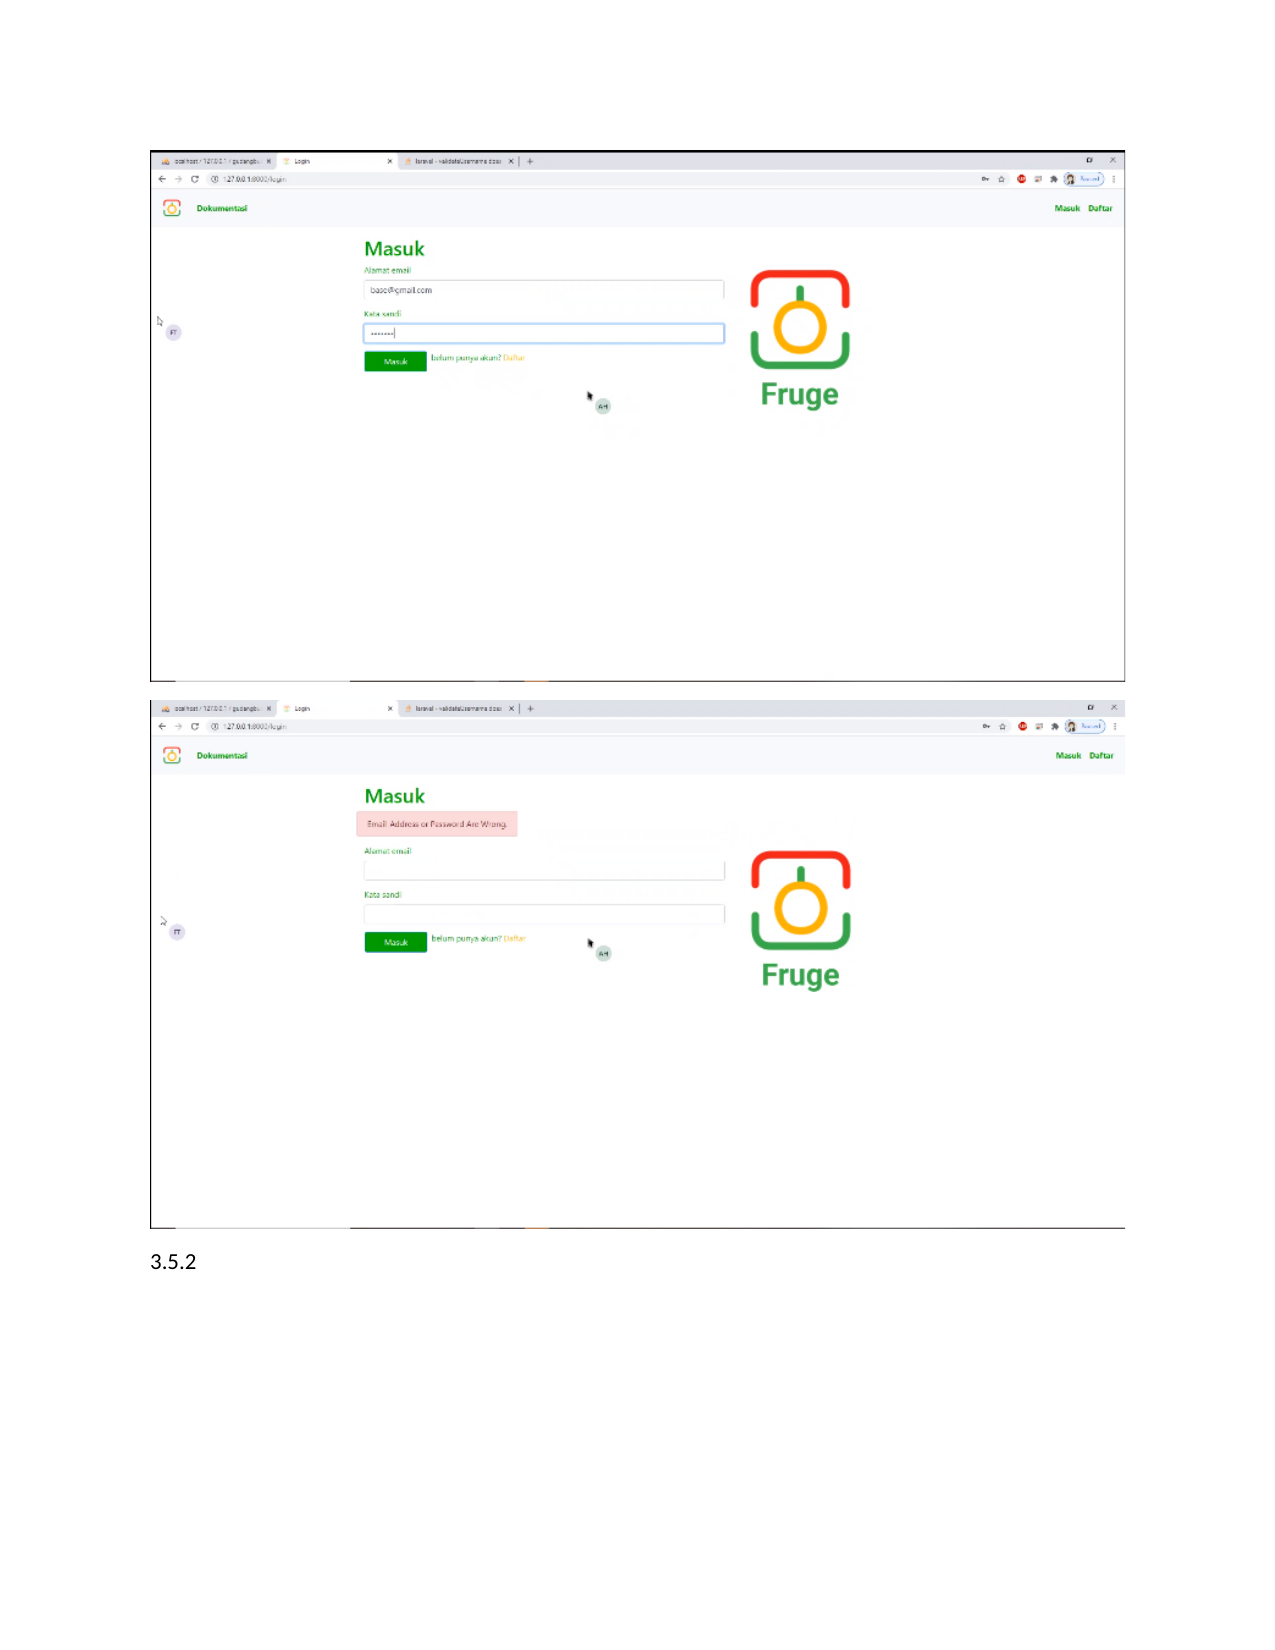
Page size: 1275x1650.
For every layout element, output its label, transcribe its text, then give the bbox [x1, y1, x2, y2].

text 3.5.2 [150, 1247, 1125, 1275]
